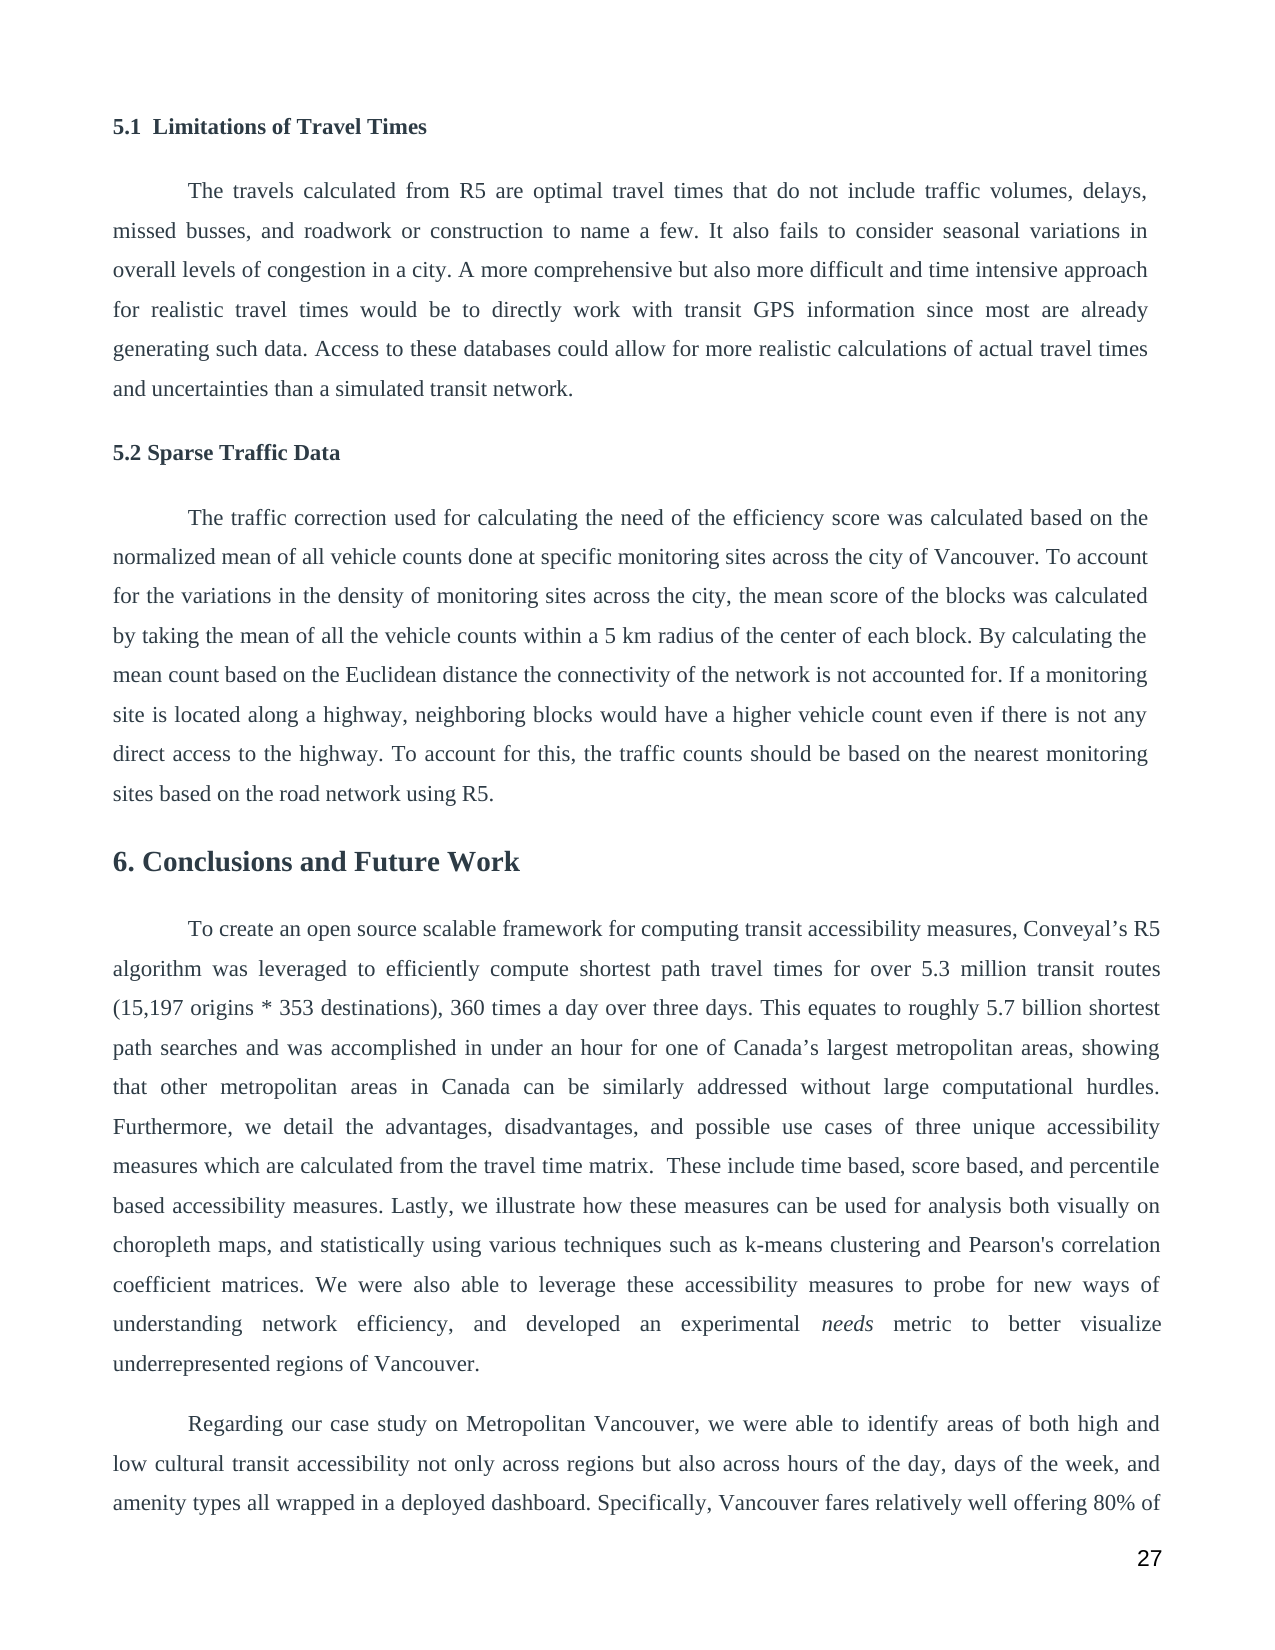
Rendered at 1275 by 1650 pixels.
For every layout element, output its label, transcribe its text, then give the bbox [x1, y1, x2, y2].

text 6. Conclusions and Future Work [113, 844, 1162, 878]
text The travels calculated from R5 are optimal travel times that do not include traffic volumes, delays, missed busses, and roadwork or construction to name a few. It also fails to consider seasonal variations in overall levels of congestion in a city. A more comprehensive but also more difficult and time intensive approach for realistic travel times would be to directly work with transit GPS information since most are already generating such data. Access to these databases could allow for more realistic calculations of actual travel times and uncertainties than a simulated transit network. [113, 177, 1150, 401]
text The traffic correction used for calculating the need of the efficiency score was calculated based on the normalized mean of all vehicle counts done at specific monitoring sites across the city of Vancouver. To account for the variations in the density of monitoring sites across the city, the mean score of the blocks was calculated by taking the mean of all the vehicle counts within a 5 km radius of the center of each block. By calculating the mean count based on the Euclidean distance the connectivity of the network is not accounted for. If a monitoring site is located along a highway, neighboring blocks would have a higher vehicle count even if there is not any direct access to the highway. To account for this, the traffic counts should be based on the nearest monitoring sites based on the road network using R5. [113, 503, 1150, 806]
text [113, 1410, 1162, 1515]
text To create an open source scalable framework for computing transit accessibility measures, Conveyal’s R5 algorithm was leveraged to efficiently compute shortest path travel times for over 5.3 million transit routes (15,197 origins * 353 destinations), 360 times a day over three days. This equates to roughly 5.7 billion shortest path searches and was accomplished in under an hour for one of Canada’s largest metropolitan areas, showing that other metropolitan areas in Canada can be similarly addressed without large computational hurdles. Furthermore, we detail the advantages, disadvantages, and possible use cases of three unique accessibility measures which are calculated from the travel time matrix. These include time based, score based, and percentile based accessibility measures. Lastly, we illustrate how these measures can be used for analysis both visually on choropleth maps, and statistically using various techniques such as k-means clustering and Pearson's correlation coefficient matrices. We were also able to leverage these accessibility measures to probe for new ways of understanding network efficiency, and developed an experimental needs metric to better visualize underrepresented regions of Vancouver. [113, 916, 1162, 1376]
text 5.2 Sparse Traffic Data [113, 439, 1150, 465]
text 5.1 Limitations of Travel Times [113, 113, 1150, 139]
